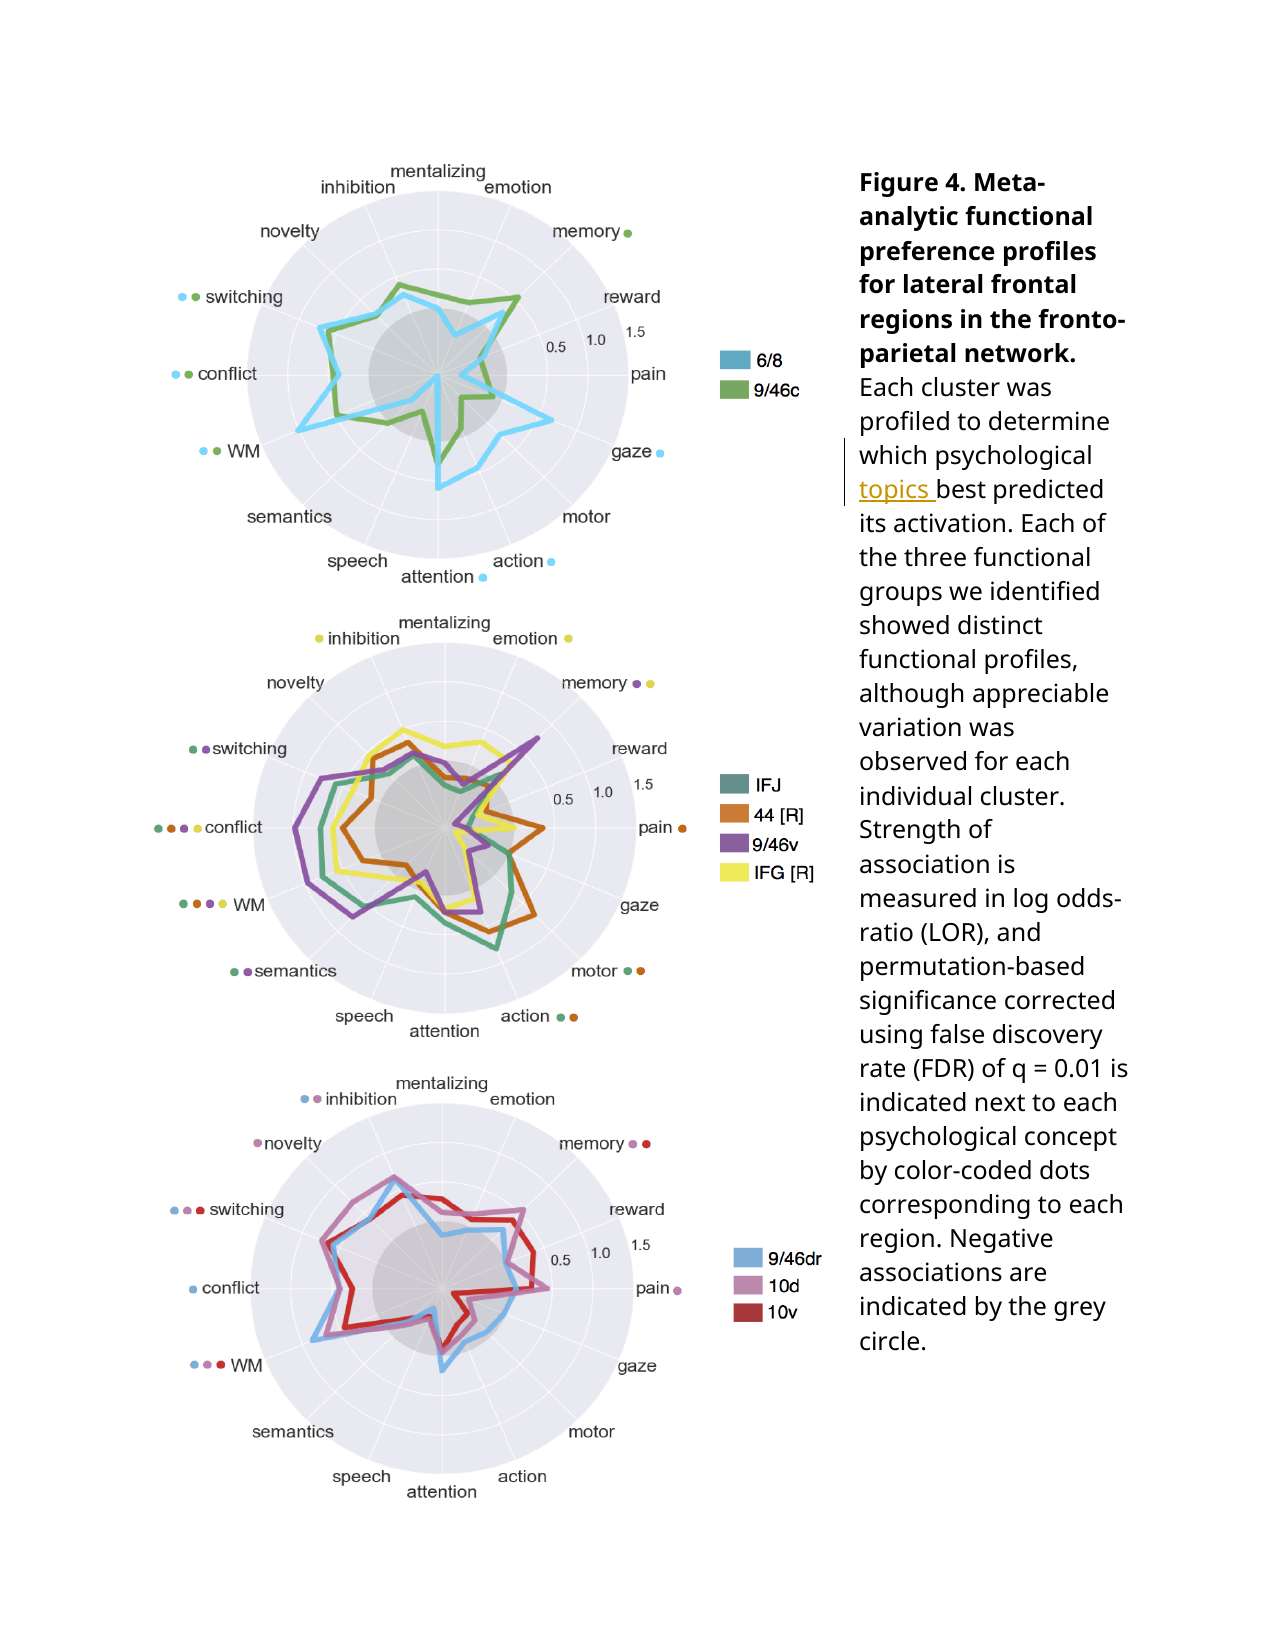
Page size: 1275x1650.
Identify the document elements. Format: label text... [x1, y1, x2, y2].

picture [150, 149, 826, 1500]
